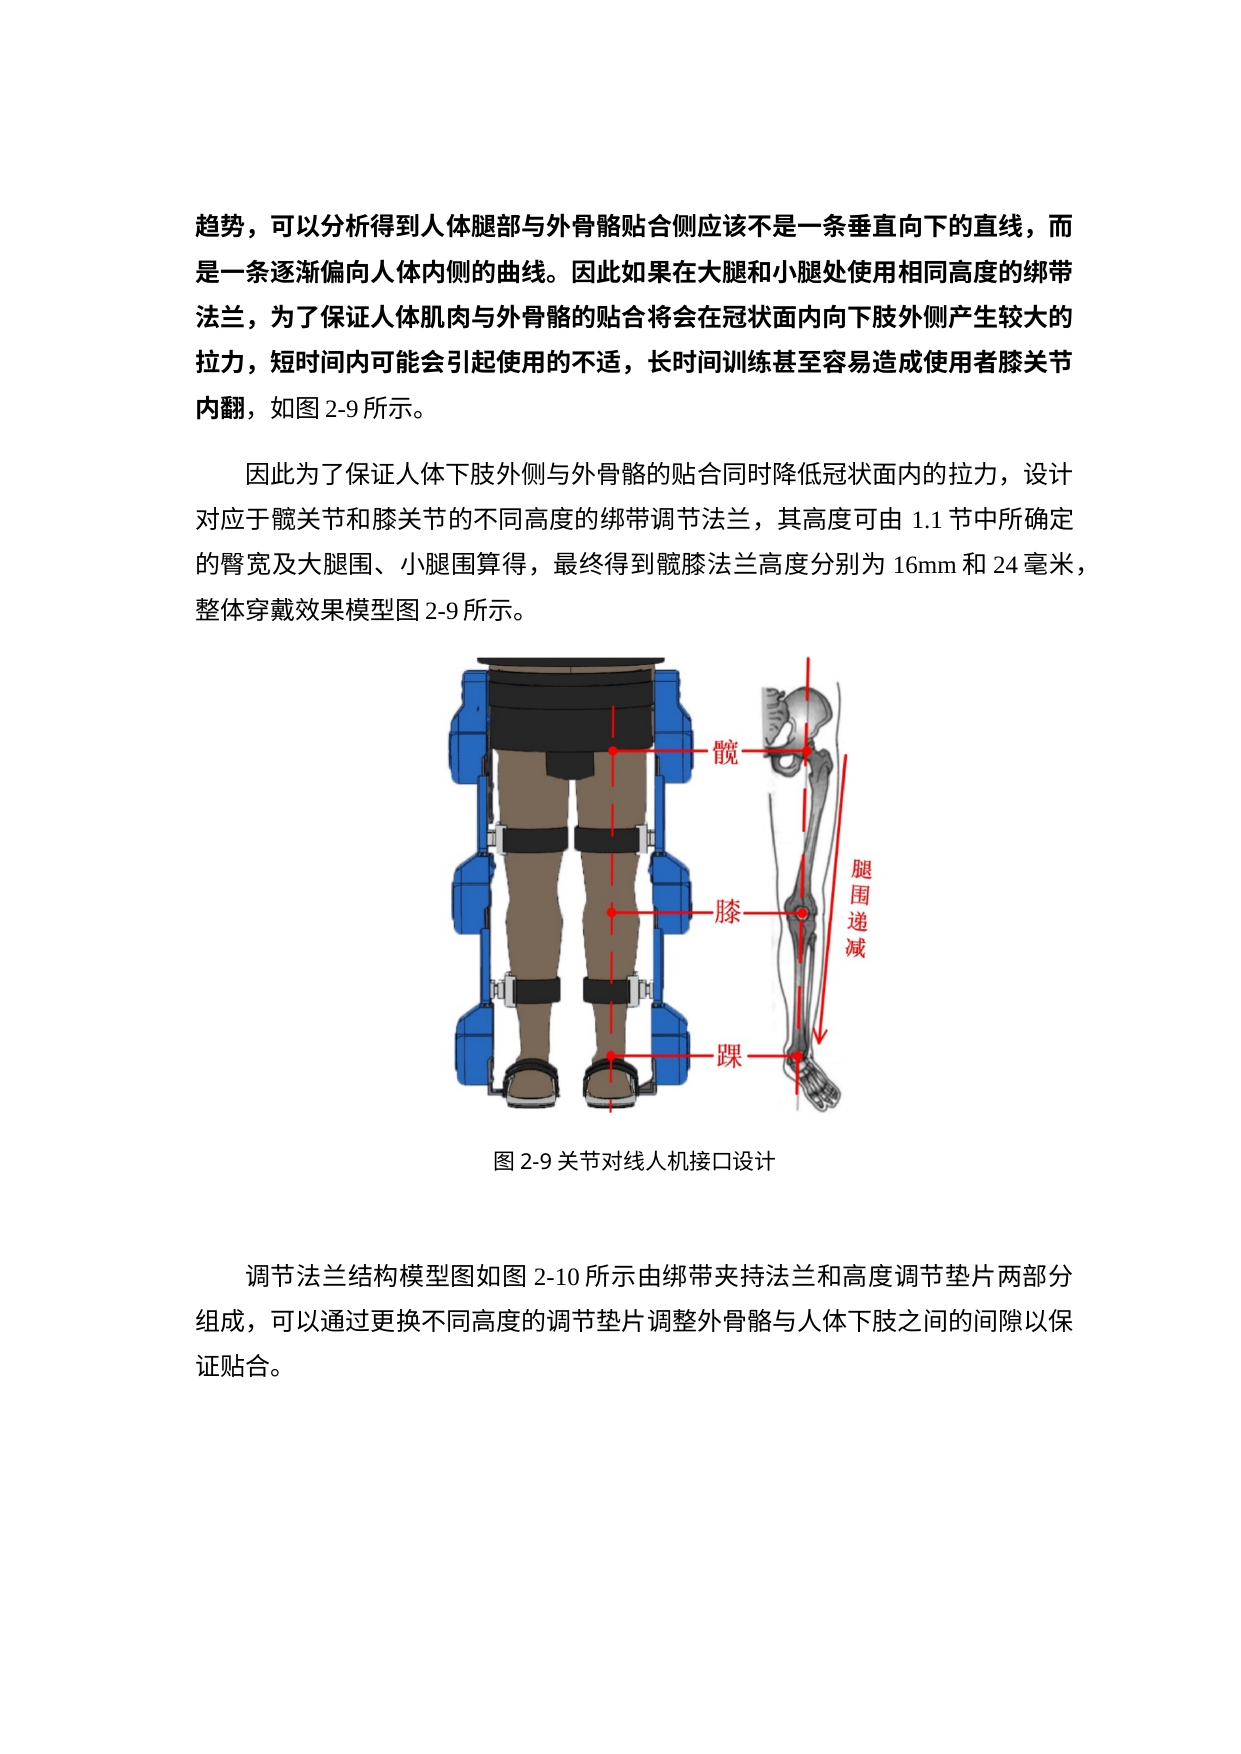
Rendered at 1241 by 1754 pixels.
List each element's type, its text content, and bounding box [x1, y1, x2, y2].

picture [434, 656, 886, 1119]
text 图2-9 关节对线人机接口设计 [195, 1144, 1075, 1176]
text 因此为了保证人体下肢外侧与外骨骼的贴合同时降低冠状面内的拉力，设计对应于髋关节和膝关节的不同高度的绑带调节法兰，其高度可由1.1节中所确定的臀宽及大腿围、小腿围算得，最终得到髋膝法兰高度分别为16mm和24毫米，整体穿戴效果模型图2-9所示。 [195, 454, 1075, 626]
text 调节法兰结构模型图如图2-10所示由绑带夹持法兰和高度调节垫片两部分组成，可以通过更换不同高度的调节垫片调整外骨骼与人体下肢之间的间隙以保证贴合。 [195, 1256, 1075, 1383]
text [195, 207, 1075, 424]
